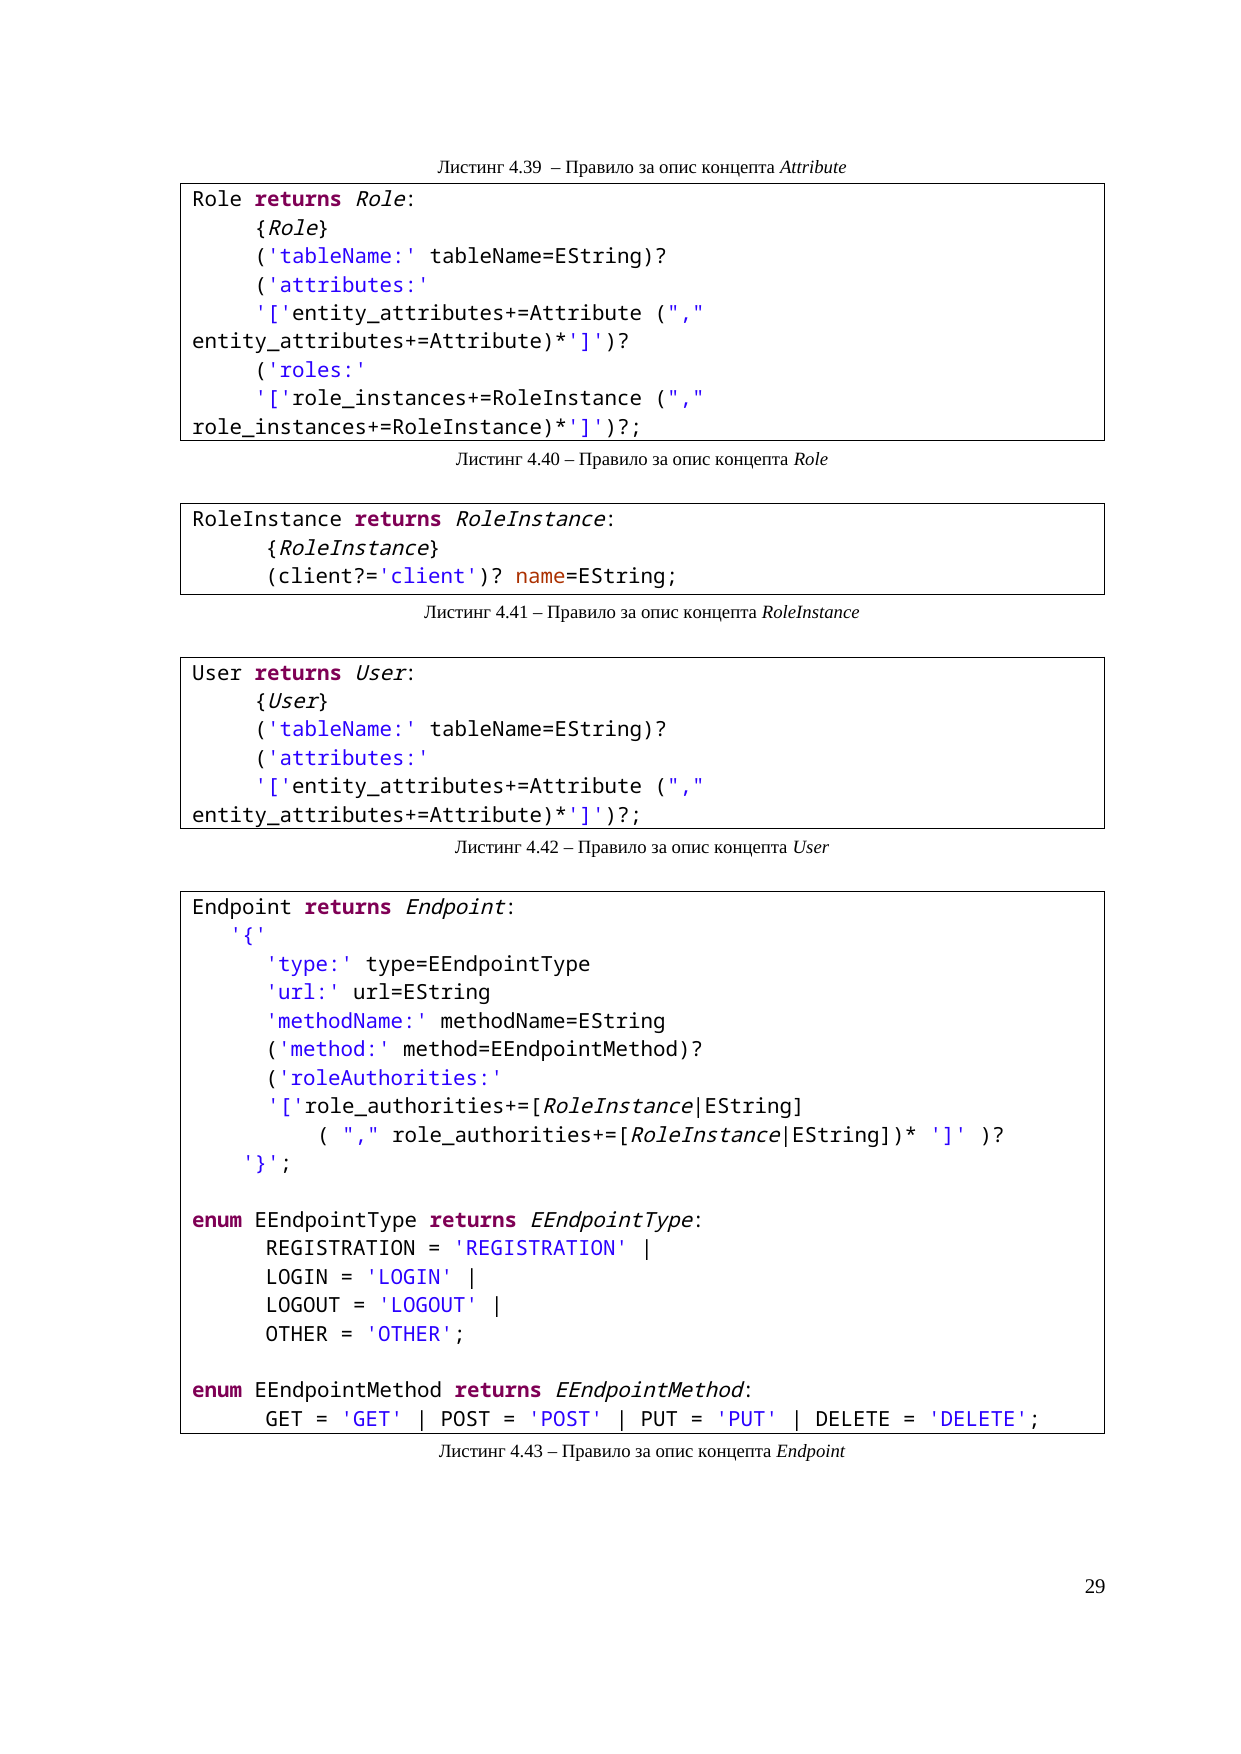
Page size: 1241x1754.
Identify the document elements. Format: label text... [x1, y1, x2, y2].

text Листинг 4.40 – Правило за опис концепта Role [180, 448, 1105, 469]
table_header RoleInstance returns RoleInstance: {RoleInstance} (client?='client')? name=EString; [181, 504, 1104, 594]
table_header User returns User: {User} ('tableName:' tableName=EString)? ('attributes:' '['entity_attributes+=Attribute ("," entity_attributes+=Attribute)*']')?; [181, 658, 1104, 828]
text Листинг 4.43 – Правило за опис концепта Endpoint [180, 1440, 1105, 1461]
text Листинг 4.39 – Правило за опис концепта Attribute [180, 156, 1105, 177]
text Листинг 4.41 – Правило за опис концепта RoleInstance [180, 601, 1105, 622]
text Листинг 4.42 – Правило за опис концепта User [180, 836, 1105, 857]
table_header Role returns Role: {Role} ('tableName:' tableName=EString)? ('attributes:' '['entity_attributes+=Attribute ("," entity_attributes+=Attribute)*']')? ('roles:' '['role_instances+=RoleInstance ("," role_instances+=RoleInstance)*']')?; [181, 184, 1104, 440]
table_header Endpoint returns Endpoint: '{' 'type:' type=EEndpointType 'url:' url=EString 'methodName:' methodName=EString ('method:' method=EEndpointMethod)? ('roleAuthorities:' '['role_authorities+=[RoleInstance|EString] ( "," role_authorities+=[RoleInstance|EString])* ']' )? '}'; enum EEndpointType returns EEndpointType: REGISTRATION = 'REGISTRATION' | LOGIN = 'LOGIN' | LOGOUT = 'LOGOUT' | OTHER = 'OTHER'; enum EEndpointMethod returns EEndpointMethod: GET = 'GET' | POST = 'POST' | PUT = 'PUT' | DELETE = 'DELETE'; [181, 892, 1104, 1432]
